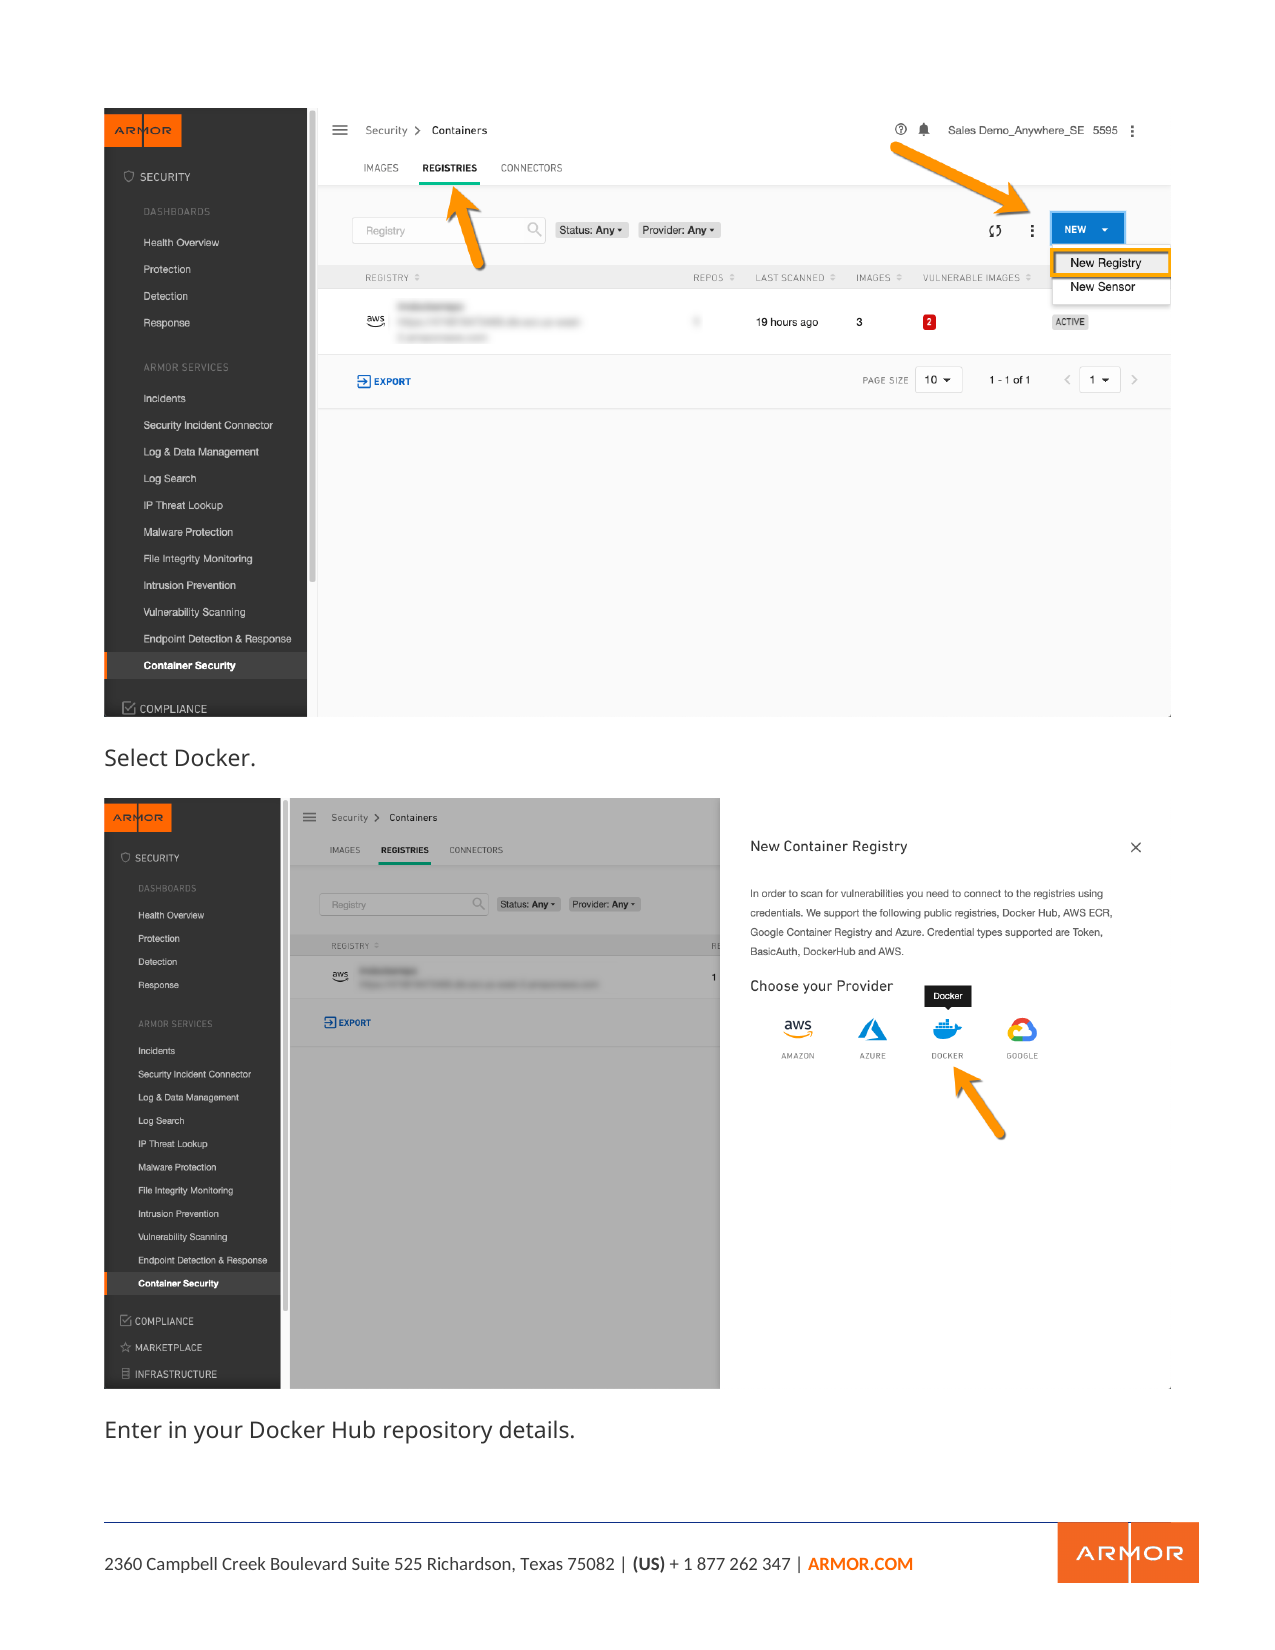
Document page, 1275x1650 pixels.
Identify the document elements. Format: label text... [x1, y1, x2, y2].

text Select Docker. [104, 742, 1171, 773]
picture [104, 798, 1171, 1389]
text Enter in your Docker Hub repository details. [104, 1414, 1171, 1445]
picture [104, 108, 1171, 717]
